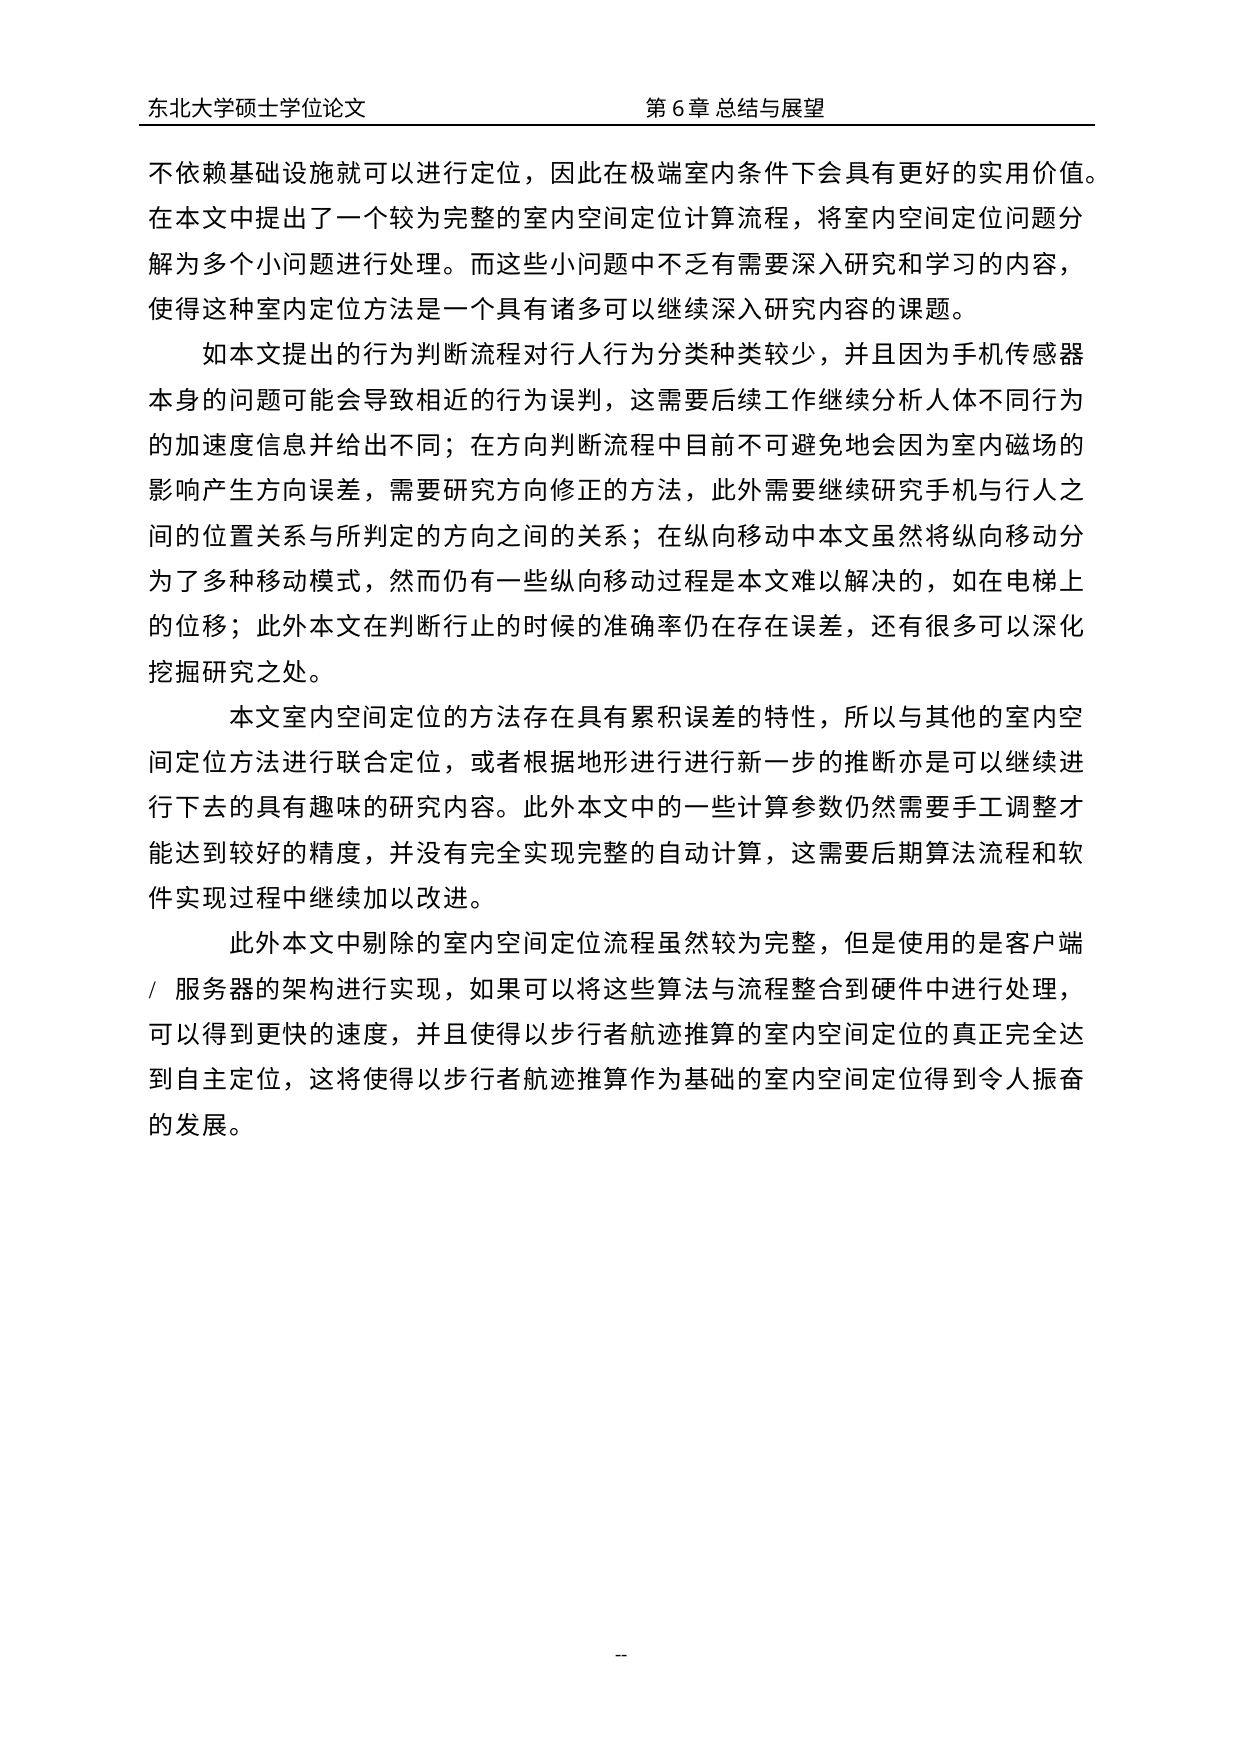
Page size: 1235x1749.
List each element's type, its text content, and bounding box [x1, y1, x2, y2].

text 本文室内空间定位的方法存在具有累积误差的特性，所以与其他的室内空间定位方法进行联合定位，或者根据地形进行进行新一步的推断亦是可以继续进行下去的具有趣味的研究内容。此外本文中的一些计算参数仍然需要手工调整才能达到较好的精度，并没有完全实现完整的自动计算，这需要后期算法流程和软件实现过程中继续加以改进。 [149, 693, 1086, 919]
text 如本文提出的行为判断流程对行人行为分类种类较少，并且因为手机传感器本身的问题可能会导致相近的行为误判，这需要后续工作继续分析人体不同行为的加速度信息并给出不同；在方向判断流程中目前不可避免地会因为室内磁场的影响产生方向误差，需要研究方向修正的方法，此外需要继续研究手机与行人之间的位置关系与所判定的方向之间的关系；在纵向移动中本文虽然将纵向移动分为了多种移动模式，然而仍有一些纵向移动过程是本文难以解决的，如在电梯上的位移；此外本文在判断行止的时候的准确率仍在存在误差，还有很多可以深化挖掘研究之处。 [149, 330, 1086, 693]
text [149, 149, 1086, 330]
text 此外本文中剔除的室内空间定位流程虽然较为完整，但是使用的是客户端/服务器的架构进行实现，如果可以将这些算法与流程整合到硬件中进行处理，可以得到更快的速度，并且使得以步行者航迹推算的室内空间定位的真正完全达到自主定位，这将使得以步行者航迹推算作为基础的室内空间定位得到令人振奋的发展。 [149, 919, 1086, 1146]
